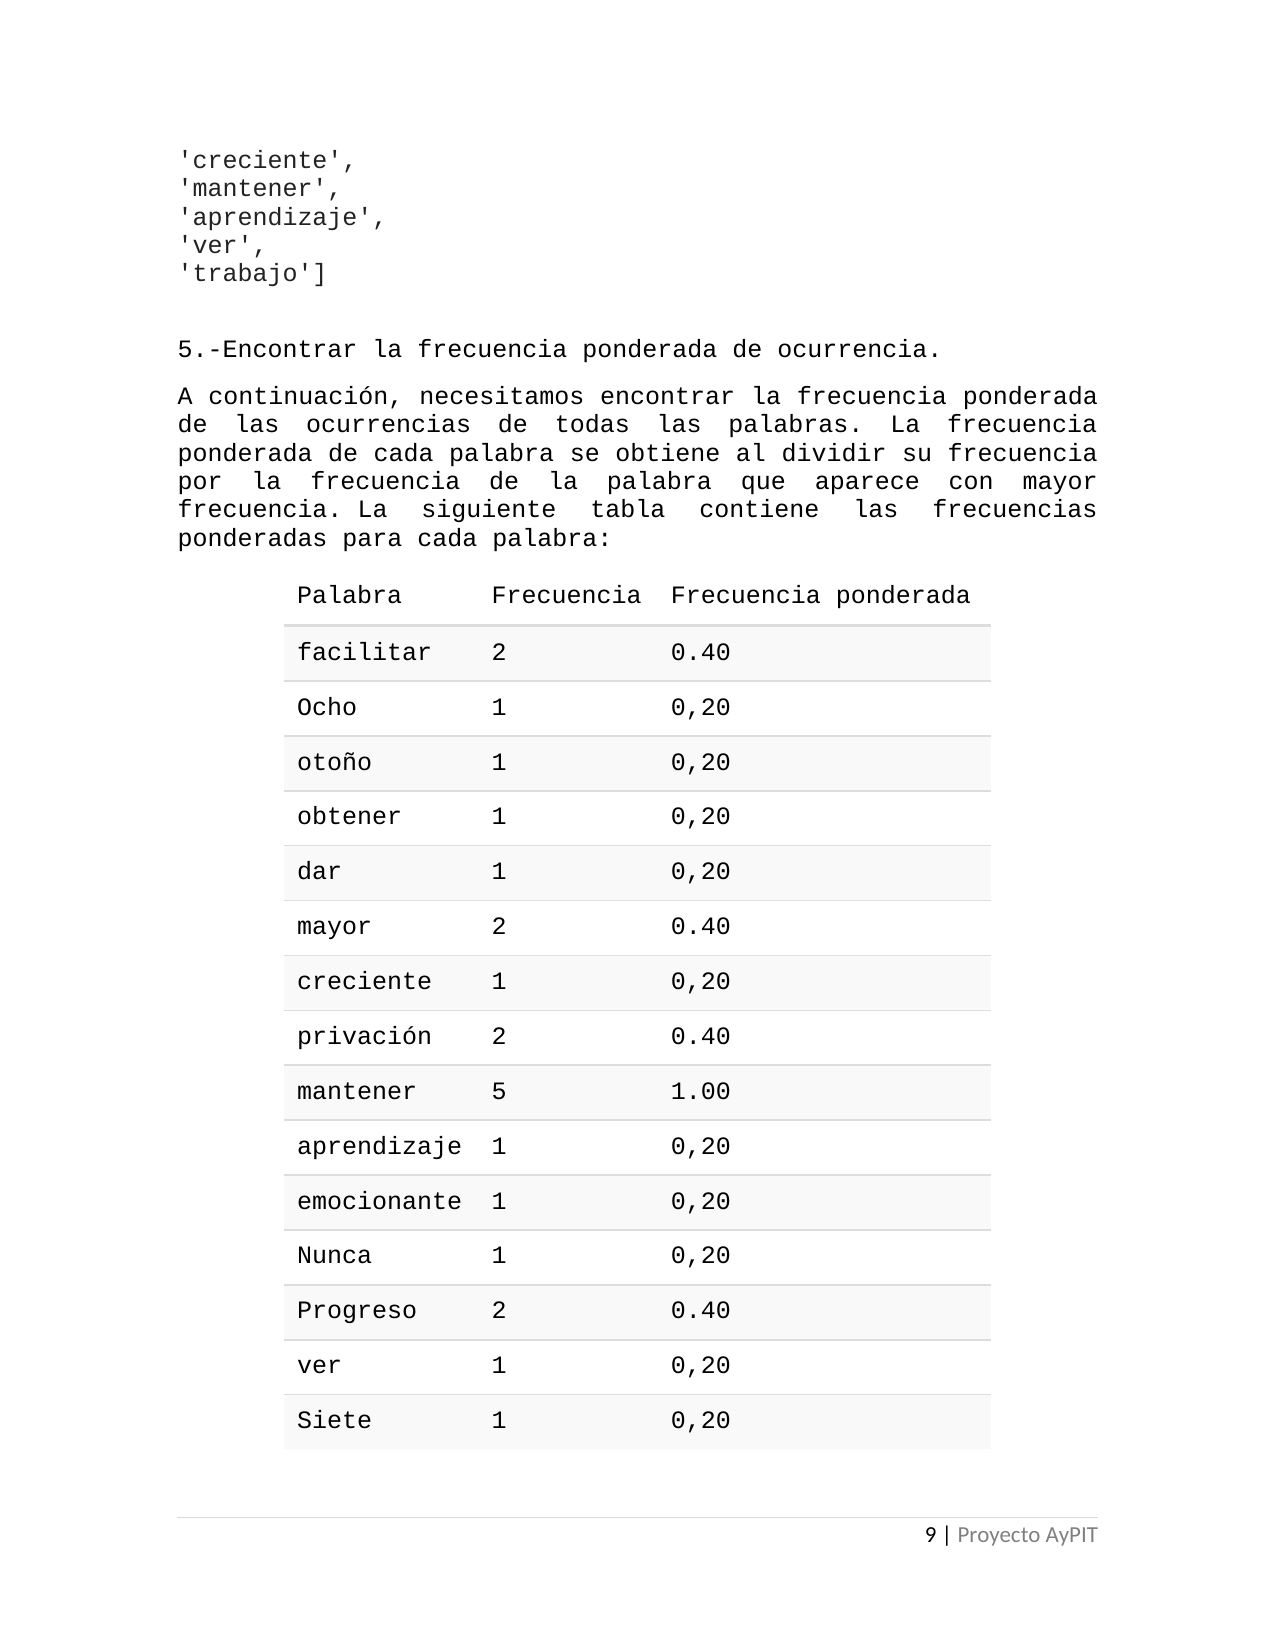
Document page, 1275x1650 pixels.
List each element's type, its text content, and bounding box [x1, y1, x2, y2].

table_cell 2 [479, 1286, 658, 1339]
table_cell Nunca [284, 1231, 479, 1284]
table_cell 0,20 [658, 737, 991, 790]
table_header Palabra [284, 570, 479, 624]
table_cell 0,20 [658, 792, 991, 845]
table_cell Progreso [284, 1286, 479, 1339]
table_cell 1 [479, 1341, 658, 1394]
text 'trabajo'] [177, 261, 1098, 289]
table_cell 0.40 [658, 1286, 991, 1339]
table_cell 0,20 [658, 1231, 991, 1284]
table_cell obtener [284, 792, 479, 845]
table_cell 1 [479, 1231, 658, 1284]
table_cell ver [284, 1341, 479, 1394]
table_cell 0,20 [658, 1176, 991, 1229]
table_cell 1 [479, 792, 658, 845]
table_cell 0,20 [658, 682, 991, 735]
table_cell aprendizaje [284, 1121, 479, 1174]
text 'aprendizaje', [177, 204, 1098, 233]
table_header Frecuencia [479, 570, 658, 624]
table_cell mantener [284, 1066, 479, 1119]
table_cell 0,20 [658, 956, 991, 1009]
text 'ver', [177, 233, 1098, 261]
table_cell 1 [479, 1121, 658, 1174]
table_cell 2 [479, 627, 658, 680]
table_cell creciente [284, 956, 479, 1009]
table_cell otoño [284, 737, 479, 790]
table_cell dar [284, 846, 479, 900]
table_cell 0.40 [658, 901, 991, 954]
text 5.-Encontrar la frecuencia ponderada de ocurrencia. [177, 336, 1098, 365]
table_cell 0,20 [658, 1395, 991, 1449]
table_cell 2 [479, 901, 658, 954]
table_cell mayor [284, 901, 479, 954]
text A continuación, necesitamos encontrar la frecuencia ponderada de las ocurrencias de todas las palabras. La frecuencia ponderada de cada palabra se obtiene al dividir su frecuencia por la frecuencia de la palabra que aparece con mayor frecuencia. La siguiente tabla contiene las frecuencias ponderadas para cada palabra: [177, 384, 1098, 554]
table_cell Siete [284, 1395, 479, 1449]
table_cell 1 [479, 956, 658, 1009]
table_cell 1.00 [658, 1066, 991, 1119]
table_header Frecuencia ponderada [658, 570, 991, 624]
table_cell 0,20 [658, 1341, 991, 1394]
text 'creciente', [177, 148, 1098, 176]
table_cell 0.40 [658, 1011, 991, 1064]
table_cell 2 [479, 1011, 658, 1064]
table_cell 5 [479, 1066, 658, 1119]
table_cell 1 [479, 1176, 658, 1229]
table_cell 1 [479, 737, 658, 790]
table_cell 0.40 [658, 627, 991, 680]
table_cell 0,20 [658, 846, 991, 900]
table_cell 1 [479, 682, 658, 735]
table_cell Ocho [284, 682, 479, 735]
text 'mantener', [177, 176, 1098, 204]
table_cell 1 [479, 846, 658, 900]
table_cell facilitar [284, 627, 479, 680]
table_cell 1 [479, 1395, 658, 1449]
table_cell privación [284, 1011, 479, 1064]
table_cell 0,20 [658, 1121, 991, 1174]
table_cell emocionante [284, 1176, 479, 1229]
